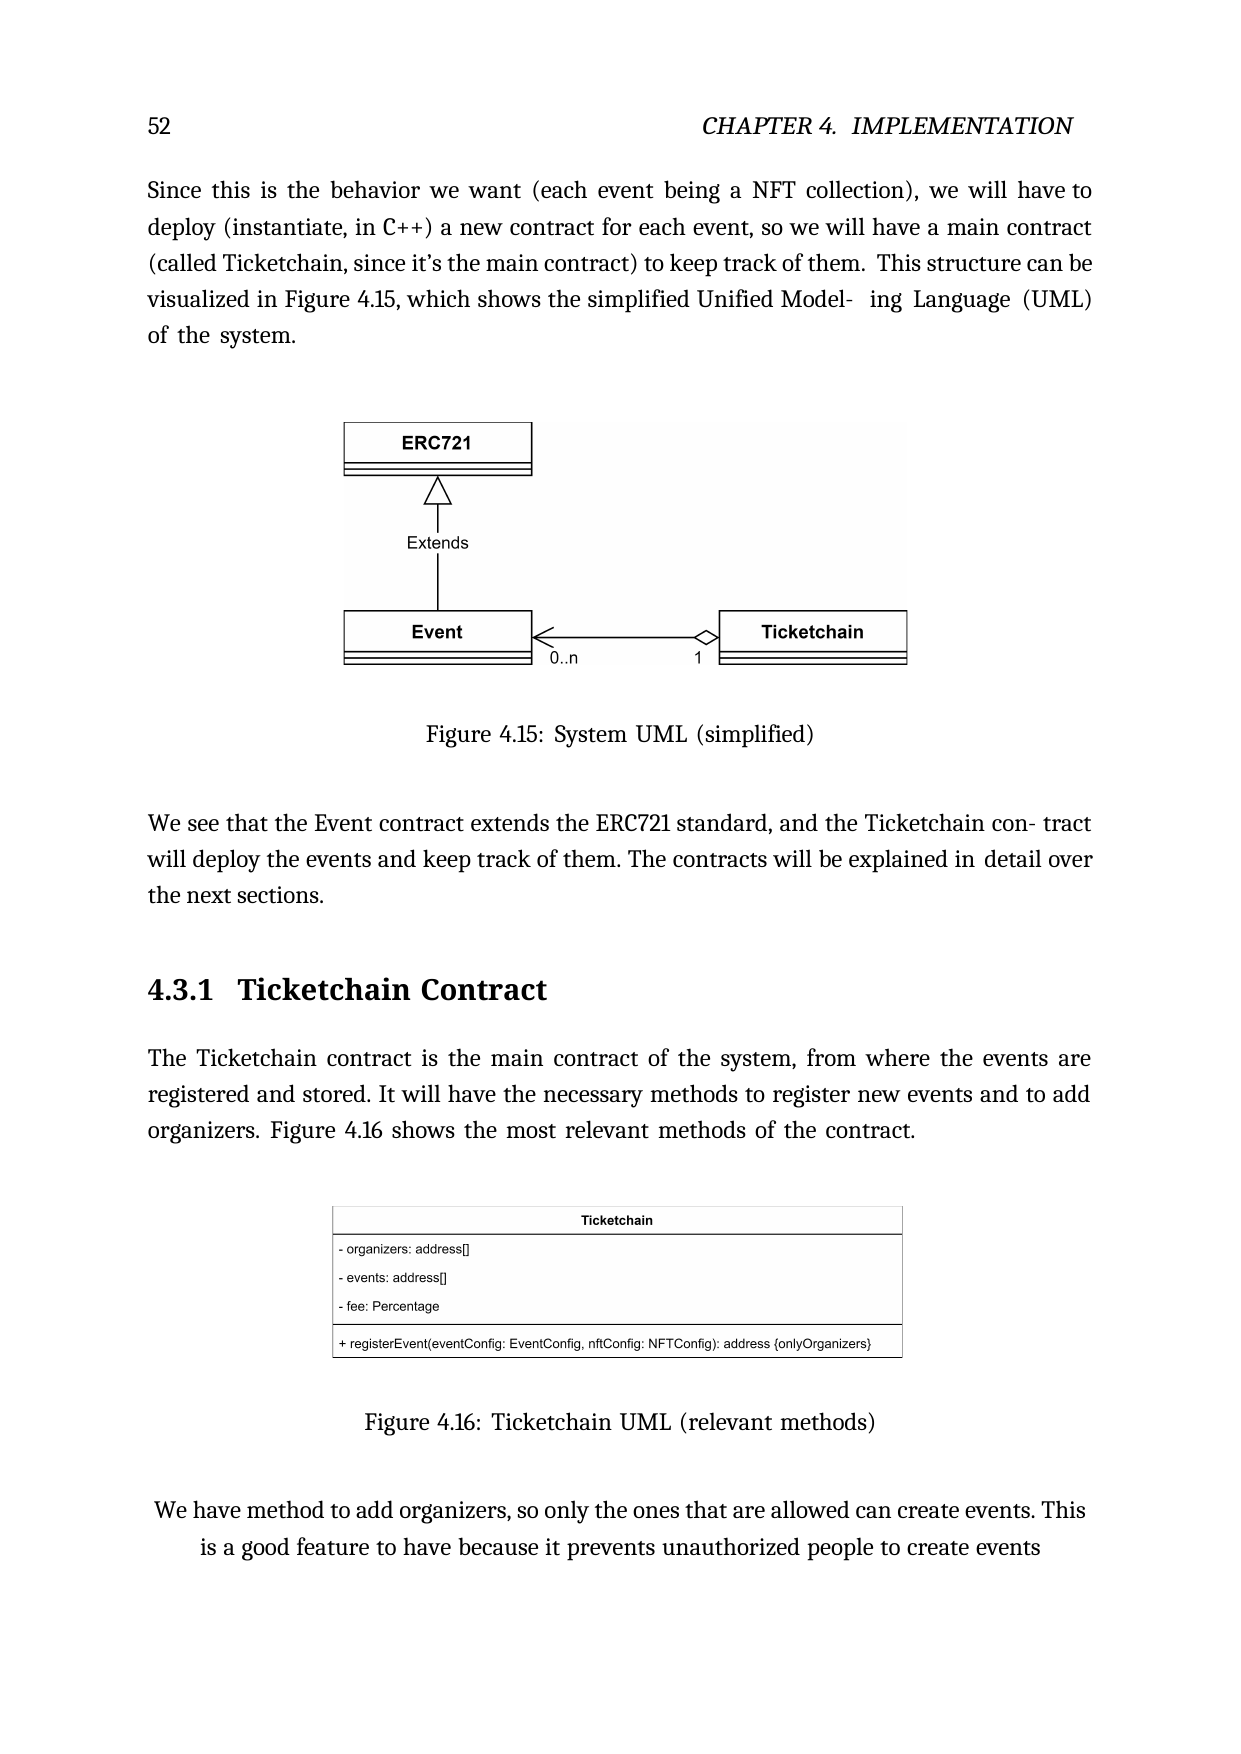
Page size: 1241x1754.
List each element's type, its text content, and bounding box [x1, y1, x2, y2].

subtitle Ticketchain Contract [148, 969, 1152, 1009]
text Since this is the behavior we want (each event being a NFT collection), we will have to deploy (instantiate, in C++) a new contract for each event, so we will have a main contract (called Ticketchain, since it’s the main contract) to keep track of them. This structure can be visualized in Figure 4.15, which shows the simplified Unified Model- ing Language (UML) of the system. [148, 176, 1093, 350]
picture [343, 422, 908, 665]
picture [332, 1206, 903, 1358]
text Figure 4.16: Ticketchain UML (relevant methods) [103, 1408, 1137, 1436]
text We have method to add organizers, so only the ones that are allowed can create events. This is a good feature to have because it prevents unauthorized people to create events [148, 1496, 1093, 1561]
text Figure 4.15: System UML (simplified) [103, 720, 1137, 749]
text The Ticketchain contract is the main contract of the system, from where the events are registered and stored. It will have the necessary methods to register new events and to add organizers. Figure 4.16 shows the most relevant methods of the contract. [148, 1044, 1093, 1145]
text We see that the Event contract extends the ERC721 standard, and the Ticketchain con- tract will deploy the events and keep track of them. The contracts will be explained in detail over the next sections. [148, 809, 1093, 910]
